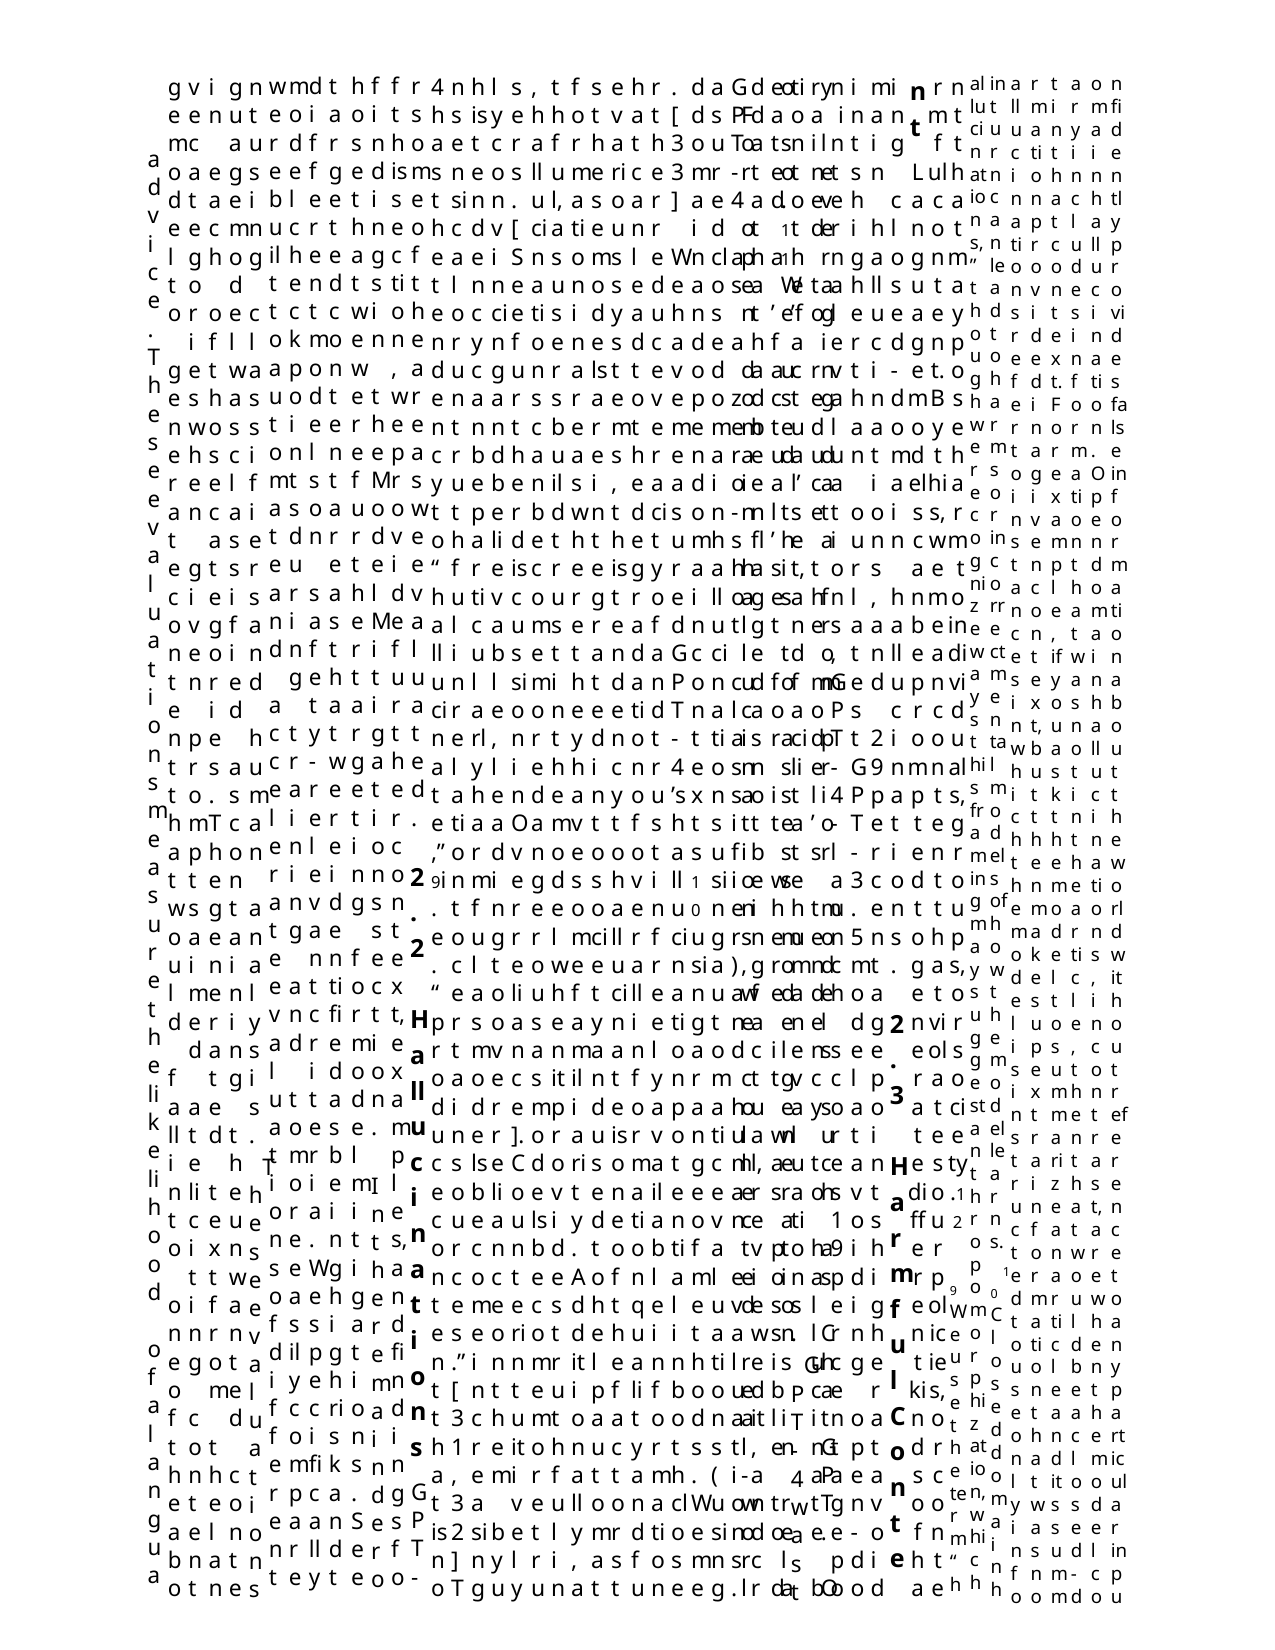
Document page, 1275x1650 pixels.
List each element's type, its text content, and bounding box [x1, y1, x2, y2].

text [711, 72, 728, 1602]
text 9We use the term “hallucinations,” though we recognize ways this framing may suggest anthropomorphization, which in turn can lead to harms or incorrect mental models of how the model learns. [989, 72, 1007, 1253]
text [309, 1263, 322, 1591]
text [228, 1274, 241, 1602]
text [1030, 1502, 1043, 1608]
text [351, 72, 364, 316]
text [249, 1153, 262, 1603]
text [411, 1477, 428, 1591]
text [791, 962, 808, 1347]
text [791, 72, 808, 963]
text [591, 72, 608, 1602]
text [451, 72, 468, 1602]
text 2.2 Hallucinations [410, 858, 428, 1463]
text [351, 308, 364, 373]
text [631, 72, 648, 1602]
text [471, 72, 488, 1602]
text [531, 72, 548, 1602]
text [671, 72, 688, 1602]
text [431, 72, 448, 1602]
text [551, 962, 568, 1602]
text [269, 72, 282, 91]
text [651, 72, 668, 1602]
text Language models can be prompted to generate different kinds of harmful content. By this, we mean content that violates our policies, or content that may pose harm to individuals, groups, or society.12 [907, 72, 967, 1602]
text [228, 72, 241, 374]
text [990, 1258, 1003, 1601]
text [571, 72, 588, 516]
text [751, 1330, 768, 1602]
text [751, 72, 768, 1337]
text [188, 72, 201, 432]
text 2.3 Harmful Content [889, 1005, 907, 1575]
text 2.3 Harmful Content [909, 72, 927, 143]
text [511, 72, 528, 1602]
text In the remainder of this section, we provide further context, examples, and findings for some of the areas we evaluated. [391, 393, 408, 1591]
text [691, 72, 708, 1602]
text In the remainder of this section, we provide further context, examples, and findings for some of the areas we evaluated. [411, 72, 428, 512]
text 9We use the term “hallucinations,” though we recognize ways this framing may suggest anthropomorphization, which in turn can lead to harms or incorrect mental models of how the model learns. [969, 72, 987, 1594]
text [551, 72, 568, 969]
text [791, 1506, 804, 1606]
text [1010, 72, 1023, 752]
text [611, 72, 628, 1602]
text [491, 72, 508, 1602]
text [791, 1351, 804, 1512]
text In the remainder of this section, we provide further context, examples, and findings for some of the areas we evaluated. [371, 1145, 388, 1593]
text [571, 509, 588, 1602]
